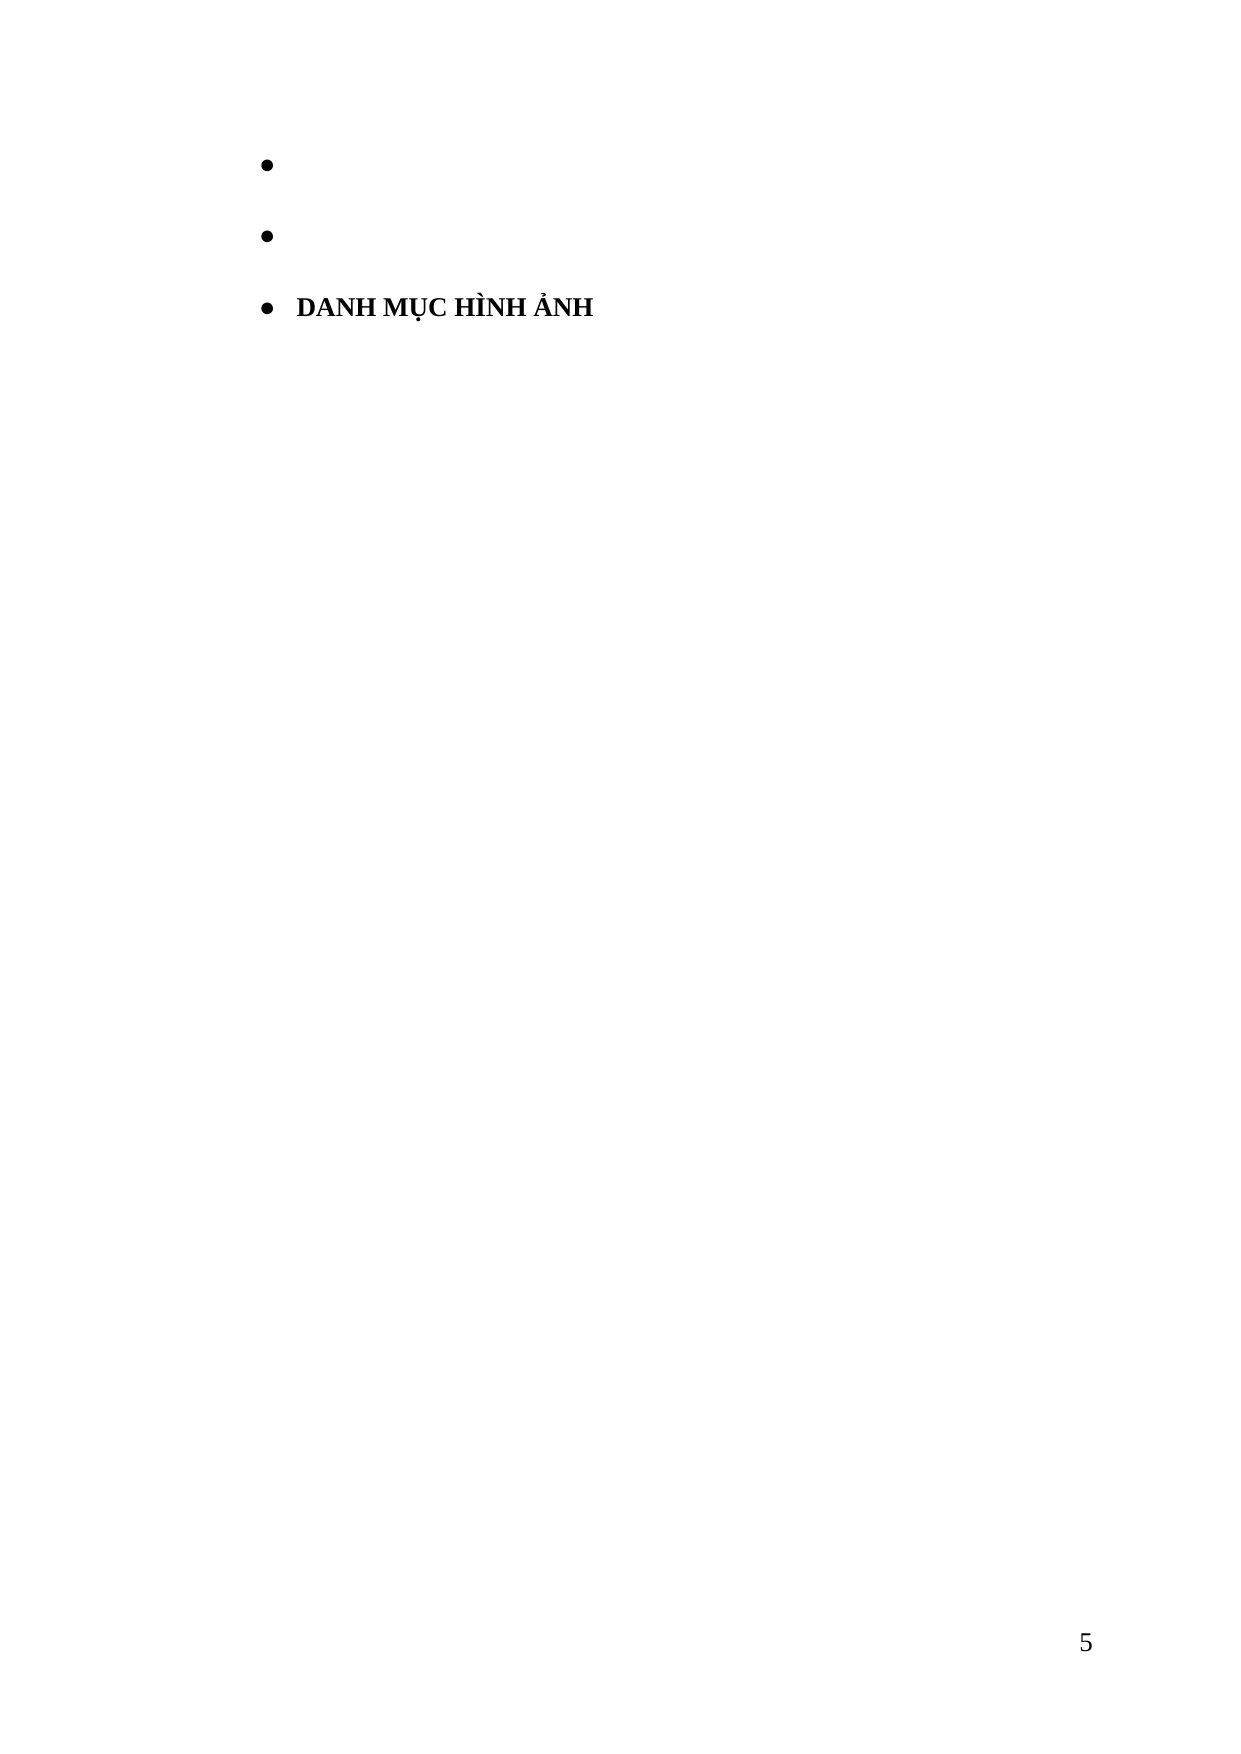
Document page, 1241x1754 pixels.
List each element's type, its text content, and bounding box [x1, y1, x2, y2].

subtitle DANH MỤC HÌNH ẢNH [259, 291, 1167, 322]
